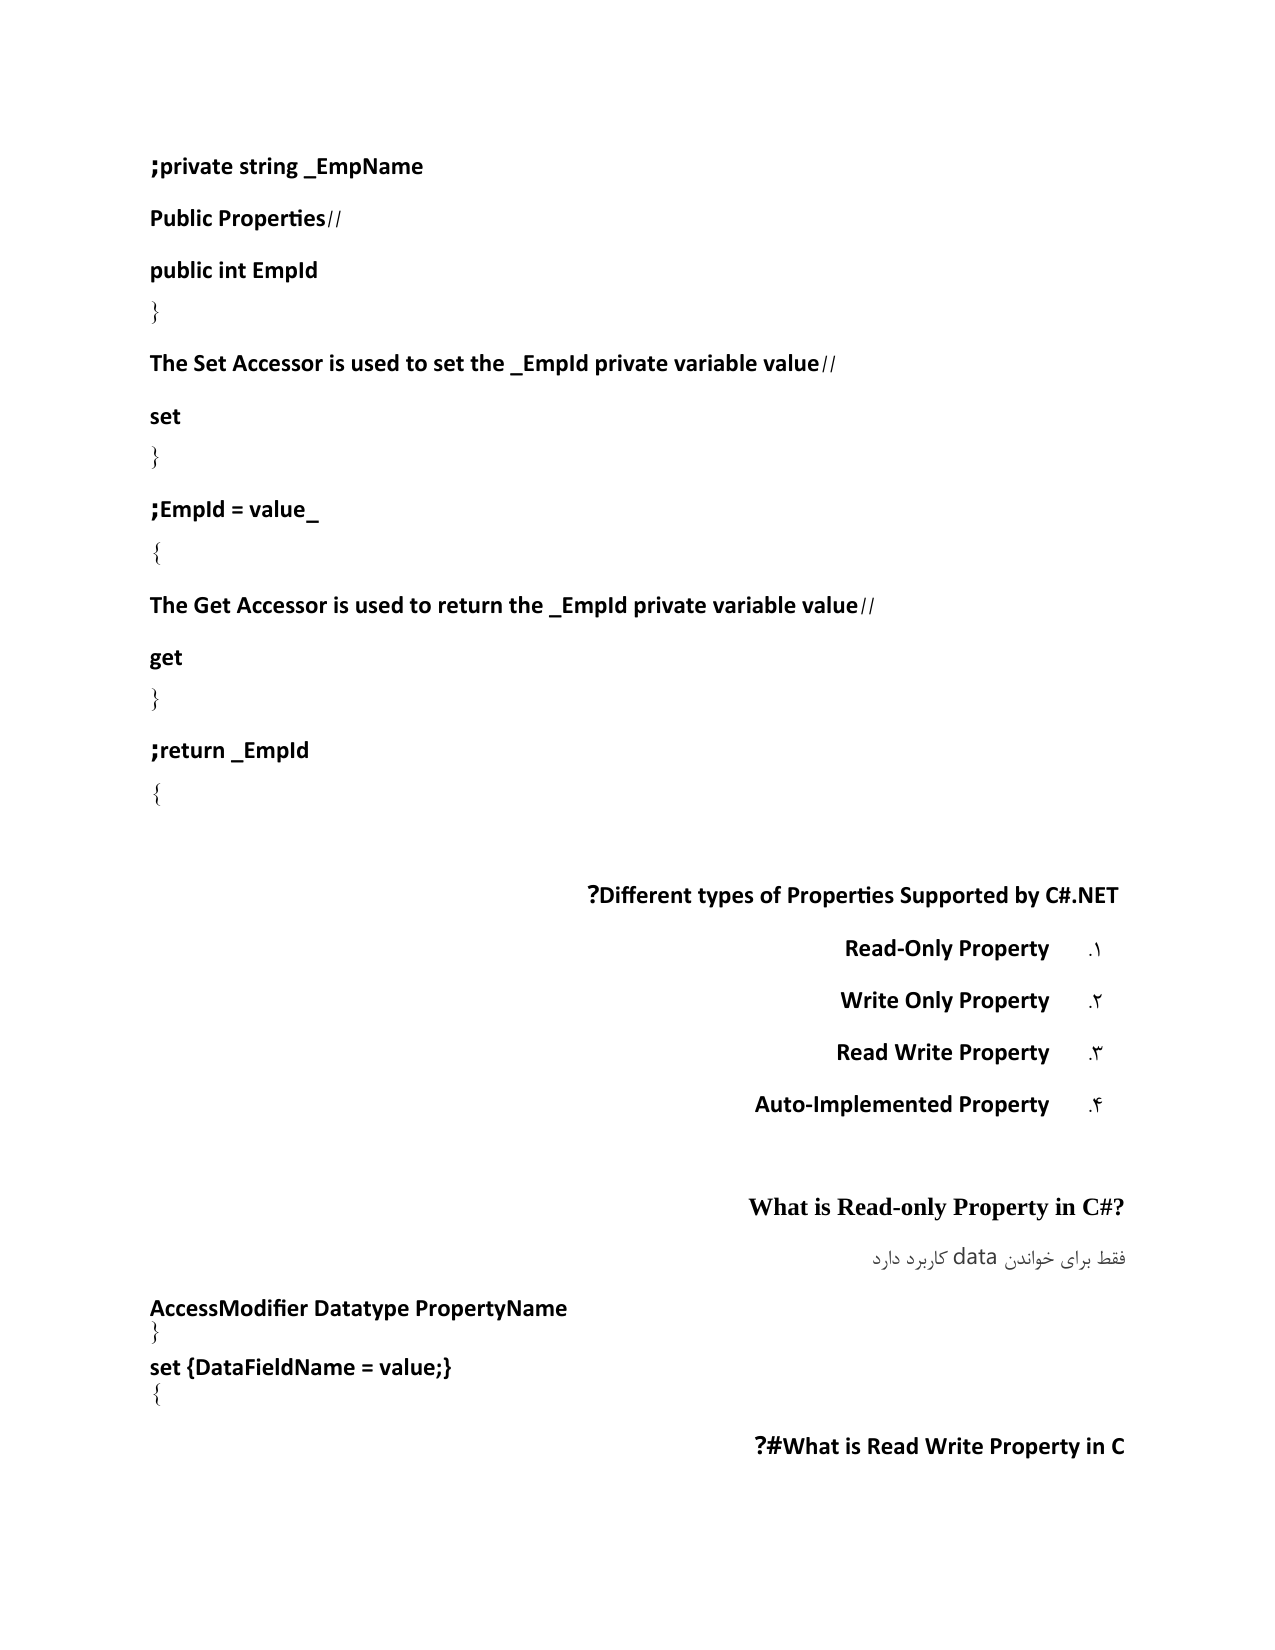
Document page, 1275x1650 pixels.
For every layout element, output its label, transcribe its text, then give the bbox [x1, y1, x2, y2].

text get [150, 641, 1125, 672]
list Write Only Property [150, 984, 1087, 1017]
text { [150, 304, 1125, 329]
text Different types of Properties Supported by C#.NET? [150, 880, 1125, 913]
list Auto-Implemented Property [150, 1088, 1087, 1121]
text return _EmpId; [150, 734, 1125, 767]
text public int EmpId [150, 254, 1125, 285]
text } [150, 545, 1125, 570]
text //The Get Accessor is used to return the _EmpId private variable value [150, 589, 1125, 622]
list Read-Only Property [150, 932, 1087, 965]
list Read Write Property [150, 1036, 1087, 1069]
text _EmpId = value; [150, 493, 1125, 526]
text { [150, 691, 1125, 716]
text private string _EmpName; [150, 150, 1125, 183]
text //The Set Accessor is used to set the _EmpId private variable value [150, 348, 1125, 381]
text What is Read-only Property in C#? [150, 1192, 1125, 1221]
text What is Read Write Property in C#? [150, 1430, 1125, 1463]
text set [150, 400, 1125, 430]
text AccessModifier Datatype PropertyName { set {DataFieldName = value;} } [150, 1292, 1125, 1411]
text //Public Properties [150, 202, 1125, 235]
text } [150, 786, 1125, 811]
text { [150, 449, 1125, 474]
text فقط برای خواندن data کاربرد دارد [150, 1240, 1125, 1272]
